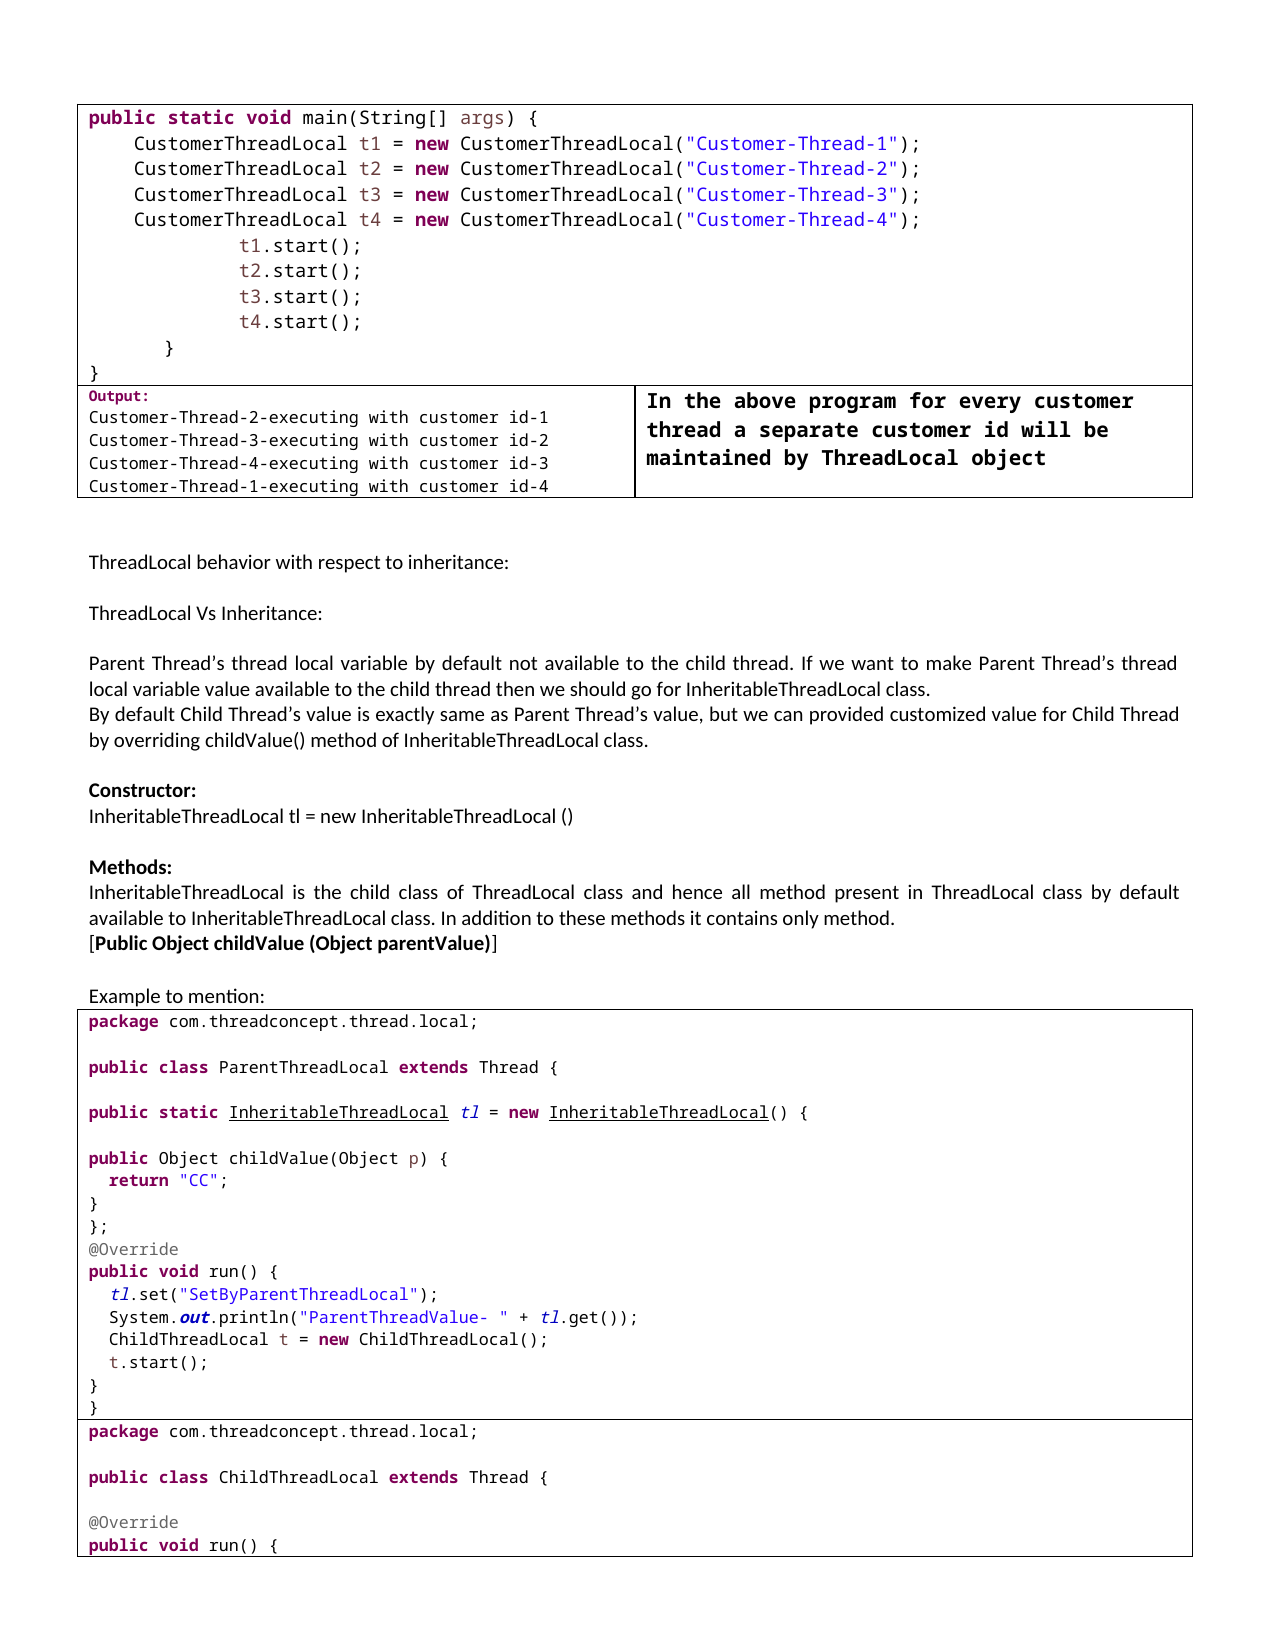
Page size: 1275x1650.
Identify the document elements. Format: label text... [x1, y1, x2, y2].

text By default Child Thread’s value is exactly same as Parent Thread’s value, but we can provided customized value for Child Thread by overriding childValue() method of InheritableThreadLocal class. [89, 701, 1181, 752]
text Parent Thread’s thread local variable by default not available to the child thread. If we want to make Parent Thread’s thread local variable value available to the child thread then we should go for InheritableThreadLocal class. [89, 651, 1181, 701]
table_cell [78, 1420, 1192, 1556]
text Constructor: [89, 778, 1181, 803]
table_cell In the above program for every customer thread a separate customer id will be maintained by ThreadLocal object [636, 386, 1192, 497]
text Example to mention: [89, 983, 1181, 1009]
text InheritableThreadLocal is the child class of ThreadLocal class and hence all method present in ThreadLocal class by default available to InheritableThreadLocal class. In addition to these methods it contains only method. [89, 879, 1181, 930]
text Methods: [89, 854, 1181, 879]
text ThreadLocal behavior with respect to inheritance: [89, 549, 1181, 574]
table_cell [78, 105, 1192, 385]
text ThreadLocal Vs Inheritance: [89, 600, 1181, 625]
table_header package com.threadconcept.thread.local; public class ParentThreadLocal extends Thread { public static InheritableThreadLocal tl = new InheritableThreadLocal() { public Object childValue(Object p) { return "CC"; } }; @Override public void run() { tl.set("SetByParentThreadLocal"); System.out.println("ParentThreadValue- " + tl.get()); ChildThreadLocal t = new ChildThreadLocal(); t.start(); } } [78, 1010, 1192, 1419]
text InheritableThreadLocal tl = new InheritableThreadLocal () [89, 803, 1181, 828]
table_cell Output: Customer-Thread-2-executing with customer id-1 Customer-Thread-3-executing with customer id-2 Customer-Thread-4-executing with customer id-3 Customer-Thread-1-executing with customer id-4 [78, 386, 634, 497]
text [Public Object childValue (Object parentValue)] [89, 930, 1181, 956]
